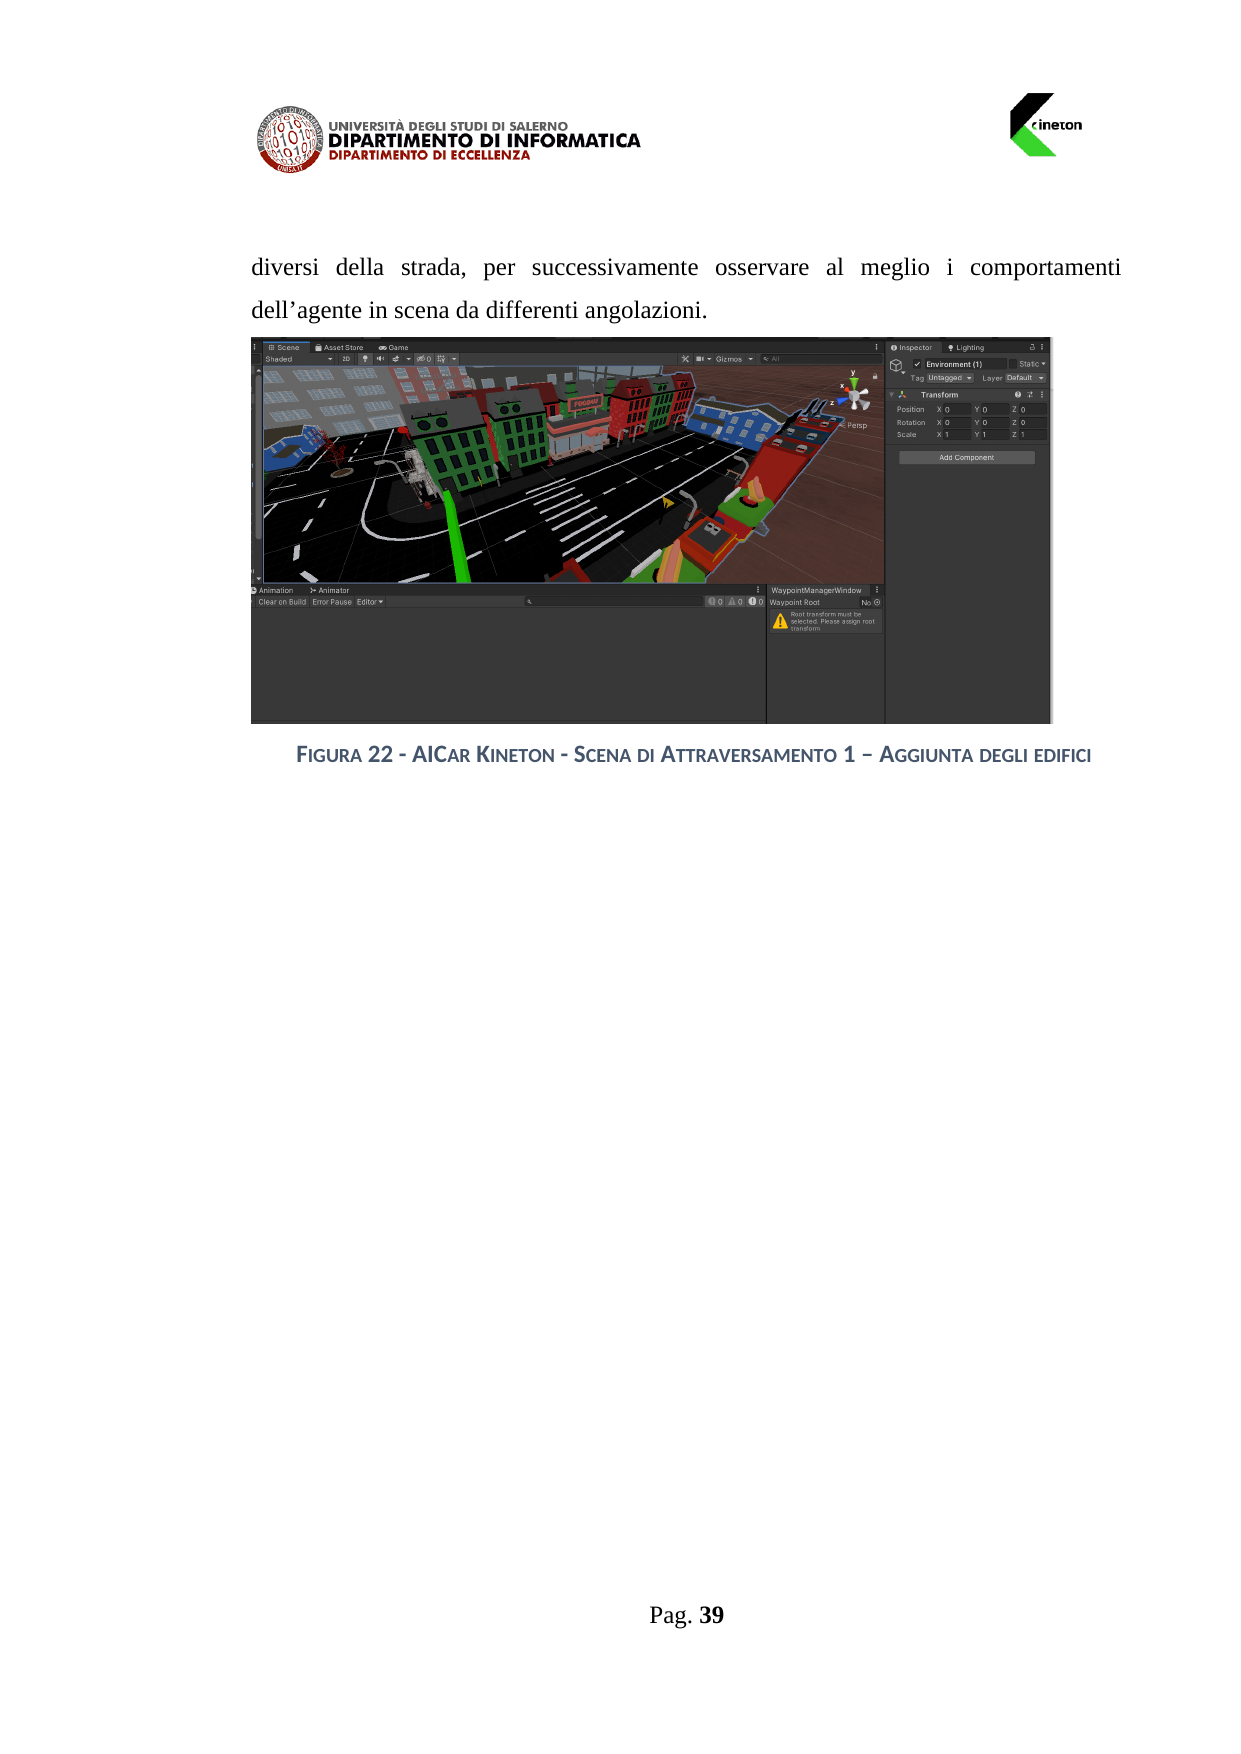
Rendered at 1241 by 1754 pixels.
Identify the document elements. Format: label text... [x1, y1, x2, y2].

text Figura 22 - AICar Kineton - Scena di Attraversamento 1 – Aggiunta degli edifici [192, 738, 1122, 768]
picture [251, 337, 1054, 724]
picture [987, 73, 1102, 177]
picture [251, 102, 645, 177]
